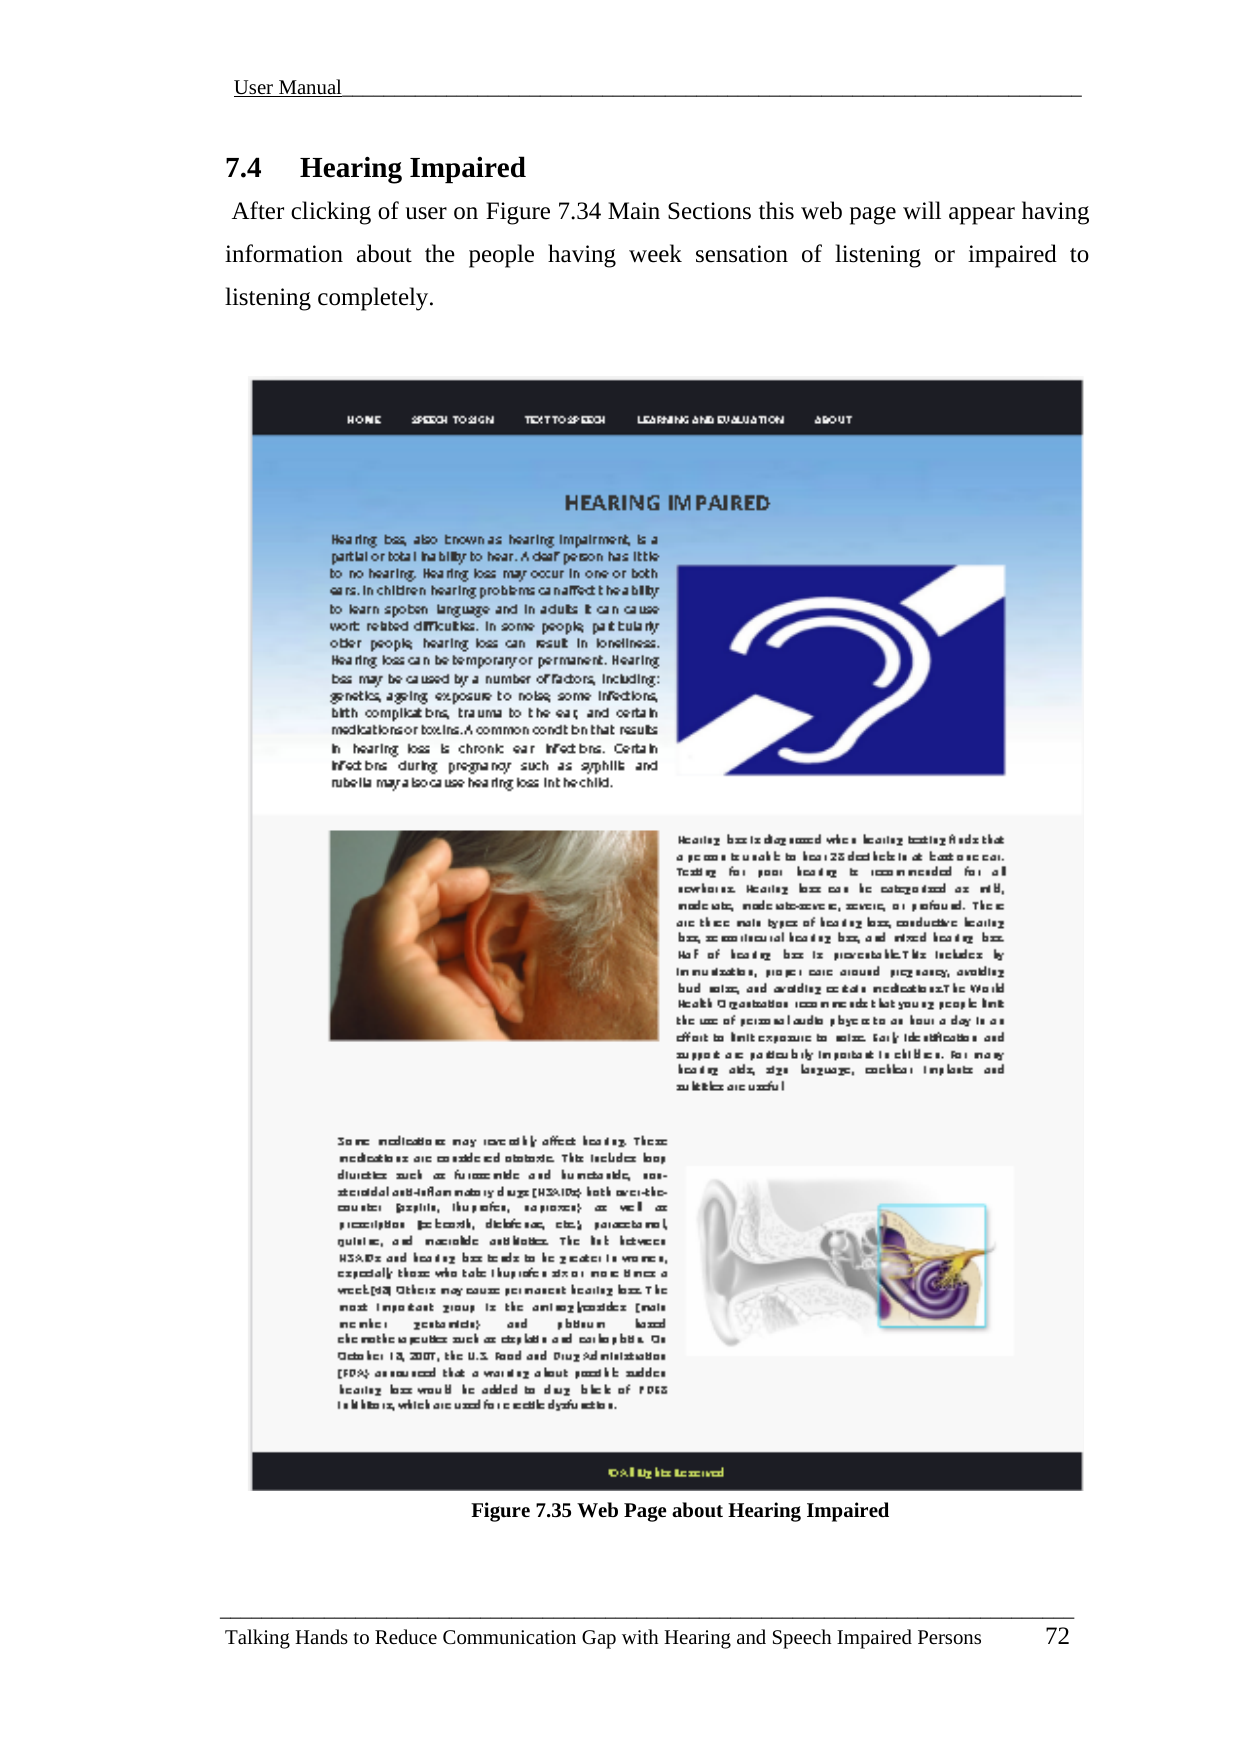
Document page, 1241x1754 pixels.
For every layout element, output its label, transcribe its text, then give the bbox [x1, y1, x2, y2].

picture [247, 376, 1084, 1492]
subtitle Hearing Impaired [225, 150, 1090, 183]
